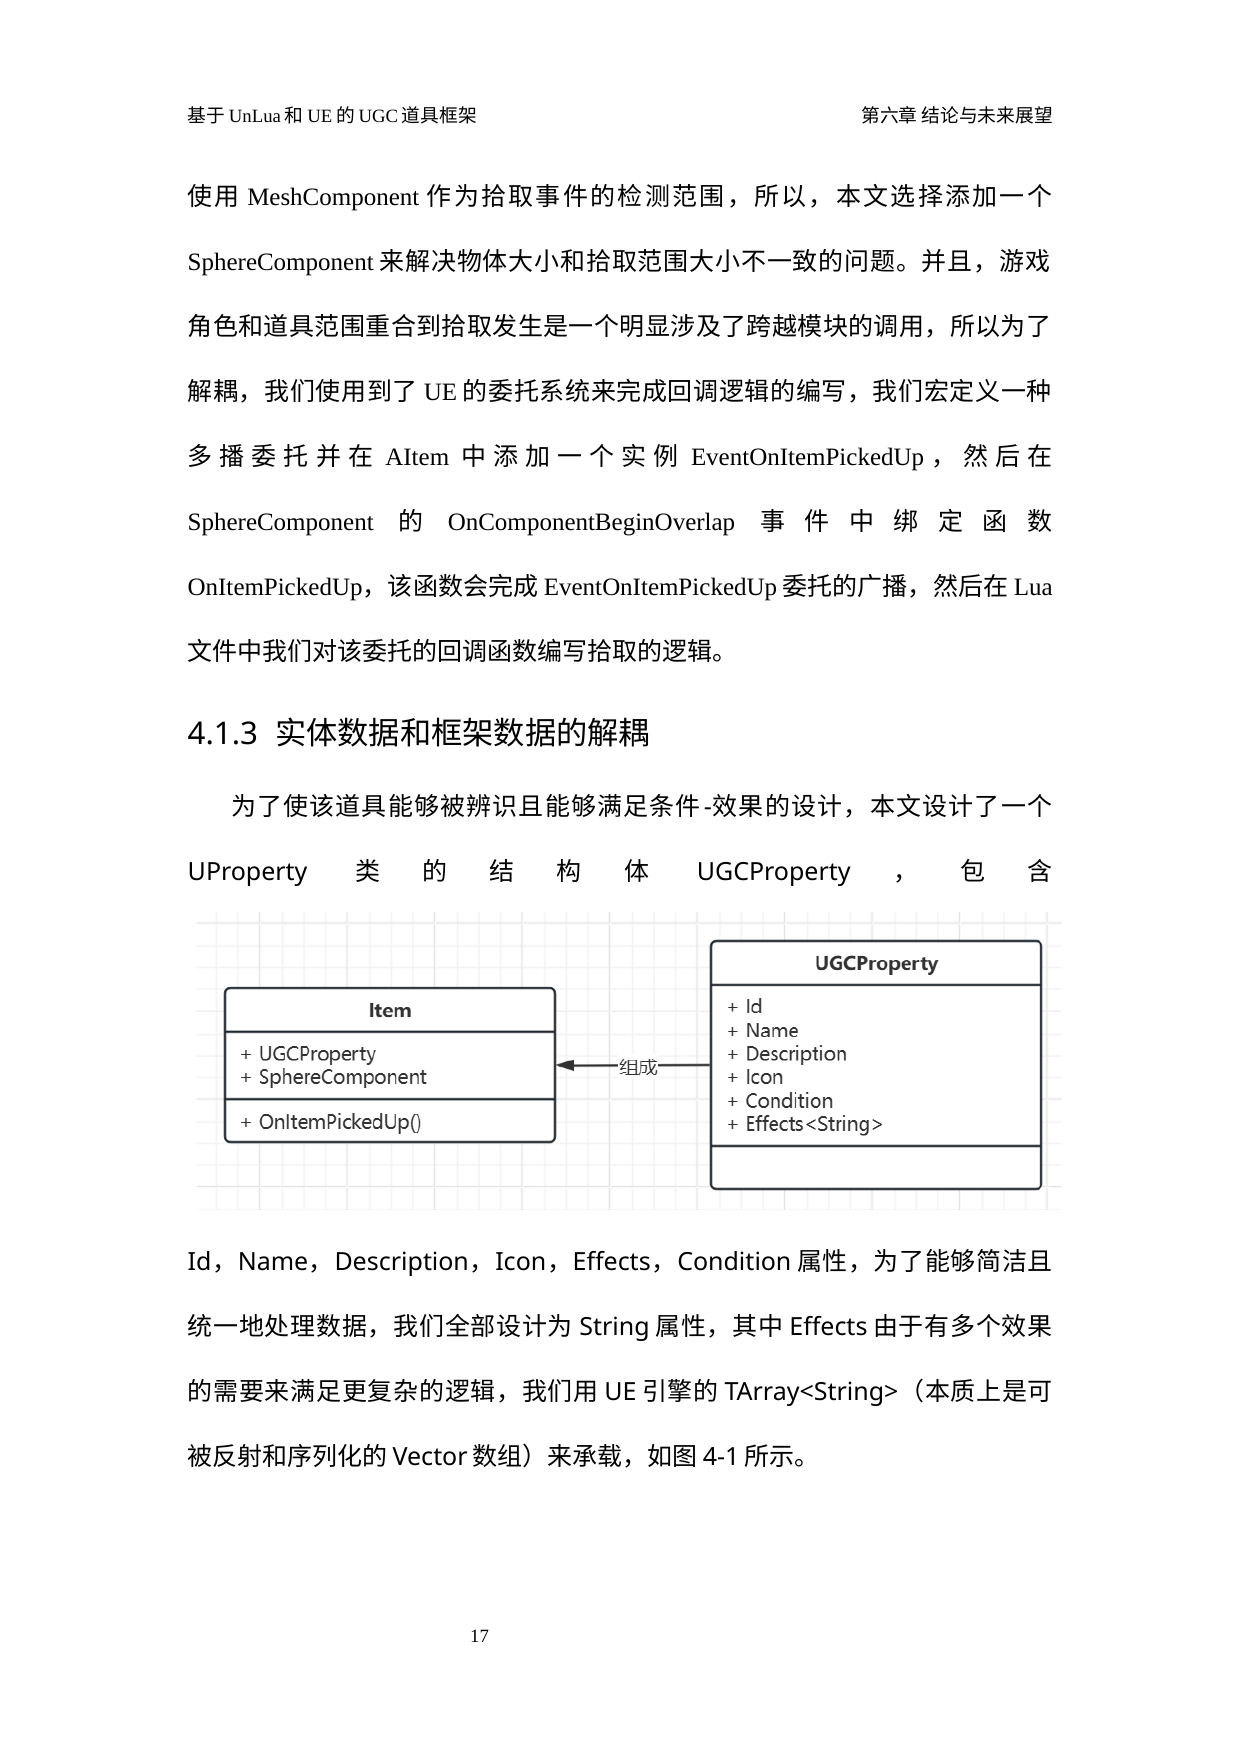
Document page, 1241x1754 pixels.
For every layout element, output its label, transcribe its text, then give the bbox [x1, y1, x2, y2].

picture [196, 912, 1062, 1210]
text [187, 162, 1053, 682]
subtitle 4.1.3 实体数据和框架数据的解耦 [187, 699, 1053, 764]
